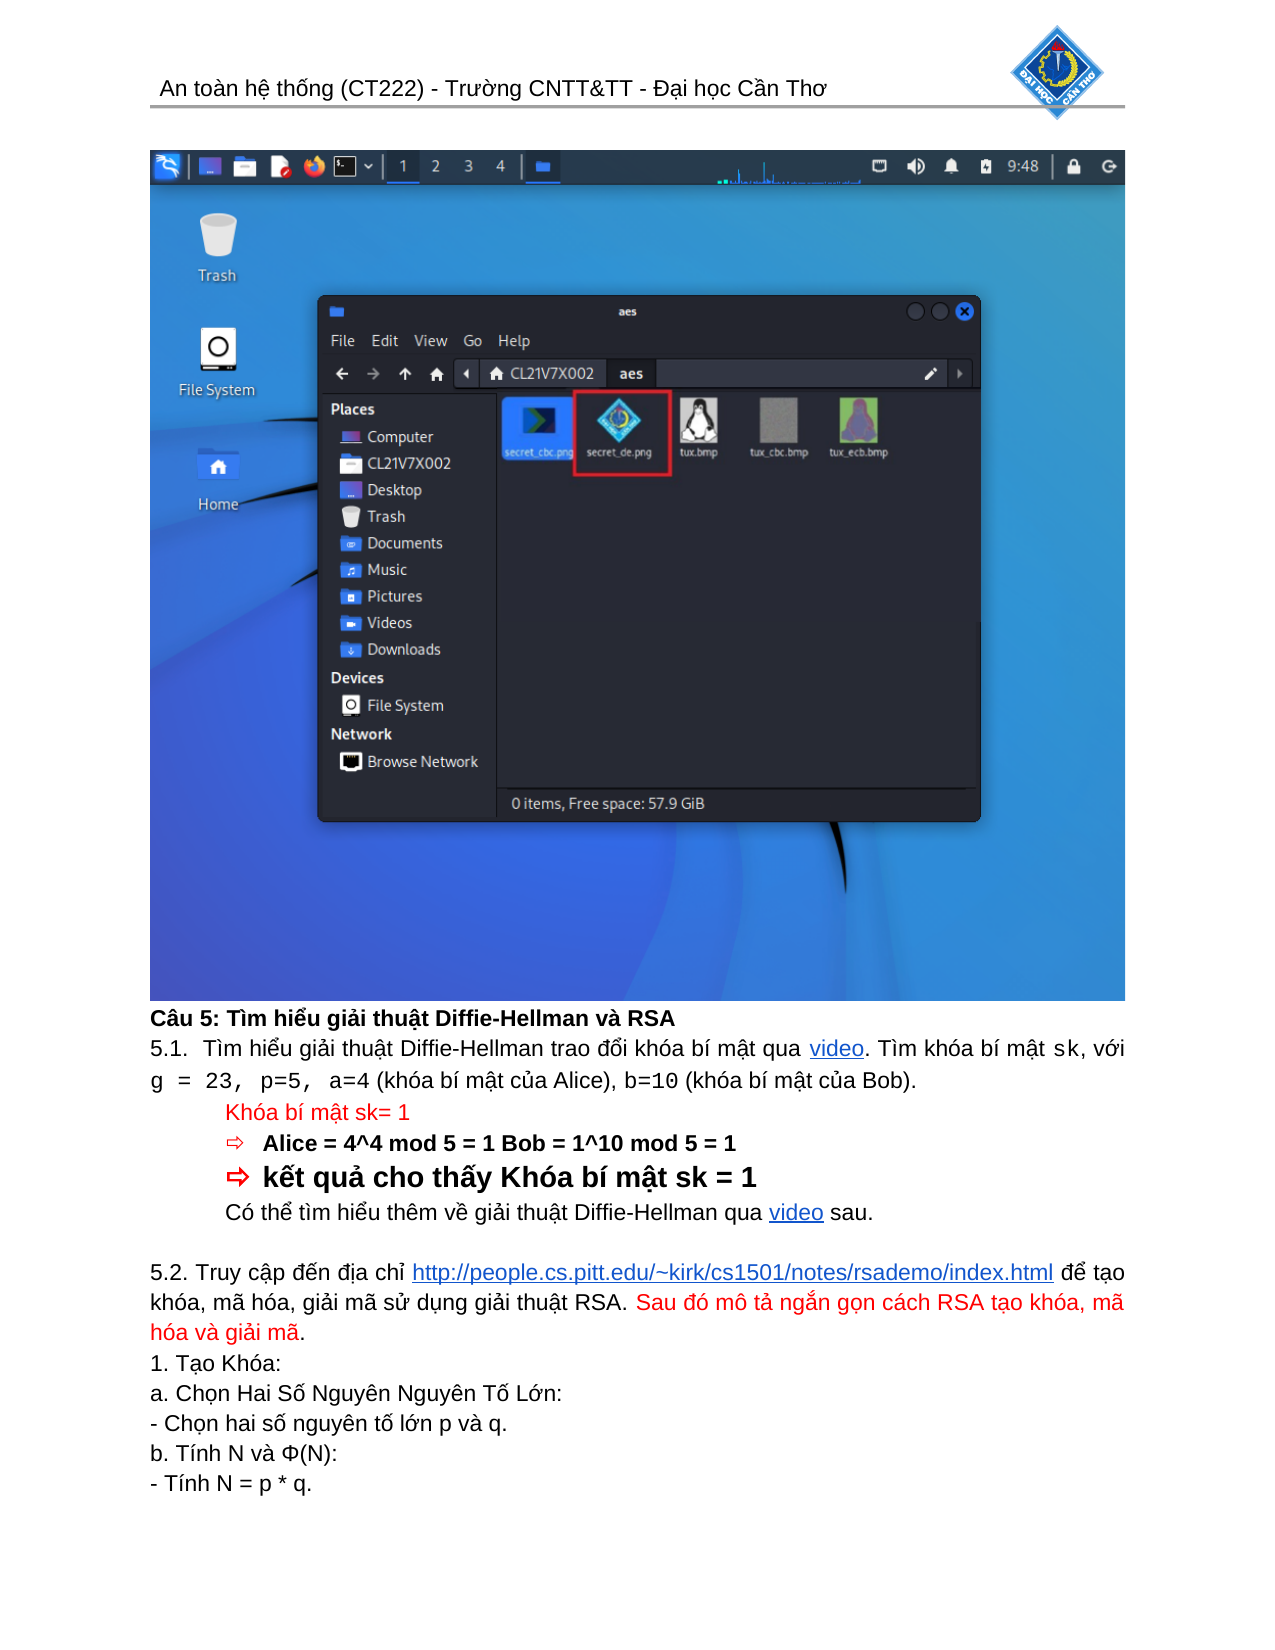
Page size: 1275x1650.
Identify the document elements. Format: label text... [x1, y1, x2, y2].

text - Chọn hai số nguyên tố lớn p và q. [150, 1410, 1125, 1436]
list kết quả cho thấy Khóa bí mật sk = 1 [225, 1160, 1125, 1193]
text 5.2. Truy cập đến địa chỉ http://people.cs.pitt.edu/~kirk/cs1501/notes/rsademo/index.html để tạo khóa, mã hóa, giải mã sử dụng giải thuật RSA. Sau đó mô tả ngắn gọn cách RSA tạo khóa, mã hóa và giải mã. [150, 1259, 1125, 1346]
text b. Tính N và Φ(N): [150, 1440, 1125, 1467]
text - Tính N = p * q. [150, 1470, 1125, 1497]
text Khóa bí mật sk= 1 [225, 1099, 1125, 1126]
list Alice = 4^4 mod 5 = 1 Bob = 1^10 mod 5 = 1 [225, 1129, 1125, 1156]
picture [1009, 25, 1105, 105]
picture [1009, 109, 1105, 121]
picture [150, 150, 1125, 1001]
text Có thể tìm hiểu thêm về giải thuật Diffie-Hellman qua video sau. [150, 1198, 1125, 1225]
text 5.1. Tìm hiểu giải thuật Diffie-Hellman trao đổi khóa bí mật qua video. Tìm khóa bí mật sk, với g = 23, p=5, a=4 (khóa bí mật của Alice), b=10 (khóa bí mật của Bob). [150, 1035, 1125, 1095]
text 1. Tạo Khóa: [150, 1349, 1125, 1376]
text Câu 5: Tìm hiểu giải thuật Diffie-Hellman và RSA [150, 1004, 1125, 1031]
text a. Chọn Hai Số Nguyên Nguyên Tố Lớn: [150, 1380, 1125, 1406]
